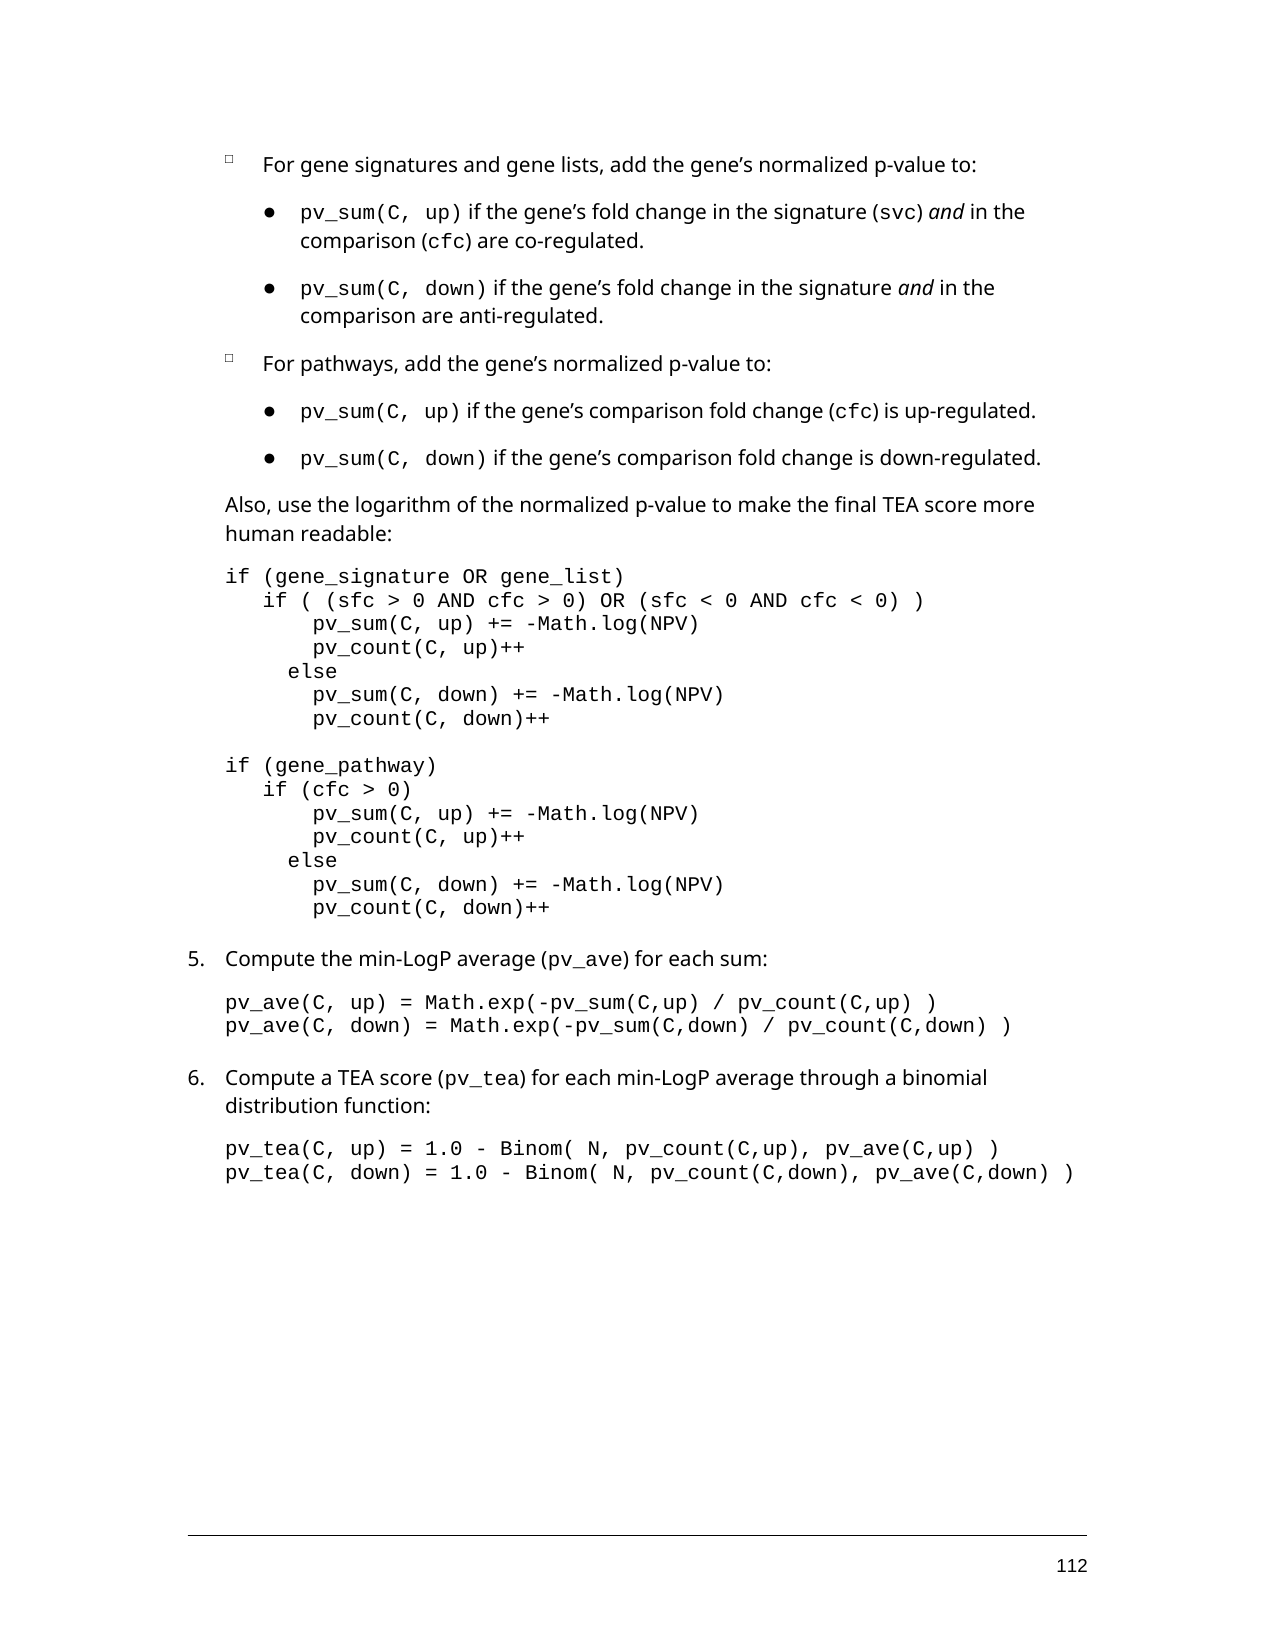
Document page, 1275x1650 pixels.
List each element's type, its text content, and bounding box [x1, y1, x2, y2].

list For gene signatures and gene lists, add the gene’s normalized p-value to: [225, 150, 1087, 178]
list pv_sum(C, up) if the gene’s comparison fold change (cfc) is up-regulated. [262, 396, 1087, 424]
text pv_ave(C, down) = Math.exp(-pv_sum(C,down) / pv_count(C,down) ) [225, 1015, 1087, 1039]
list pv_sum(C, down) if the gene’s comparison fold change is down-regulated. [262, 443, 1087, 472]
text if (gene_signature OR gene_list) [225, 566, 1087, 590]
text pv_sum(C, up) += -Math.log(NPV) [187, 803, 1087, 826]
text pv_count(C, down)++ [225, 708, 1087, 732]
list pv_sum(C, up) if the gene’s fold change in the signature (svc) and in the comparison (cfc) are co-regulated. [262, 197, 1087, 254]
text pv_tea(C, down) = 1.0 - Binom( N, pv_count(C,down), pv_ave(C,down) ) [187, 1162, 1087, 1186]
list Compute the min-LogP average (pv_ave) for each sum: [187, 944, 1087, 973]
list pv_sum(C, down) if the gene’s fold change in the signature and in the comparison are anti-regulated. [262, 273, 1087, 330]
text Also, use the logarithm of the normalized p-value to make the final TEA score more human readable: [225, 491, 1087, 547]
list Compute a TEA score (pv_tea) for each min-LogP average through a binomial distribution function: [187, 1063, 1087, 1120]
text pv_sum(C, up) += -Math.log(NPV) [225, 613, 1087, 637]
text pv_tea(C, up) = 1.0 - Binom( N, pv_count(C,up), pv_ave(C,up) ) [187, 1138, 1087, 1162]
text else [187, 850, 1087, 873]
text else [225, 661, 1087, 684]
text if ( (sfc > 0 AND cfc > 0) OR (sfc < 0 AND cfc < 0) ) [225, 590, 1087, 613]
text pv_count(C, down)++ [225, 897, 1087, 921]
text pv_sum(C, down) += -Math.log(NPV) [225, 684, 1087, 708]
text pv_count(C, up)++ [187, 826, 1087, 850]
text pv_ave(C, up) = Math.exp(-pv_sum(C,up) / pv_count(C,up) ) [225, 992, 1087, 1015]
text if (cfc > 0) [225, 779, 1087, 803]
list For pathways, add the gene’s normalized p-value to: [225, 349, 1087, 377]
text if (gene_pathway) [225, 755, 1087, 779]
text pv_sum(C, down) += -Math.log(NPV) [225, 873, 1087, 897]
text pv_count(C, up)++ [225, 637, 1087, 661]
